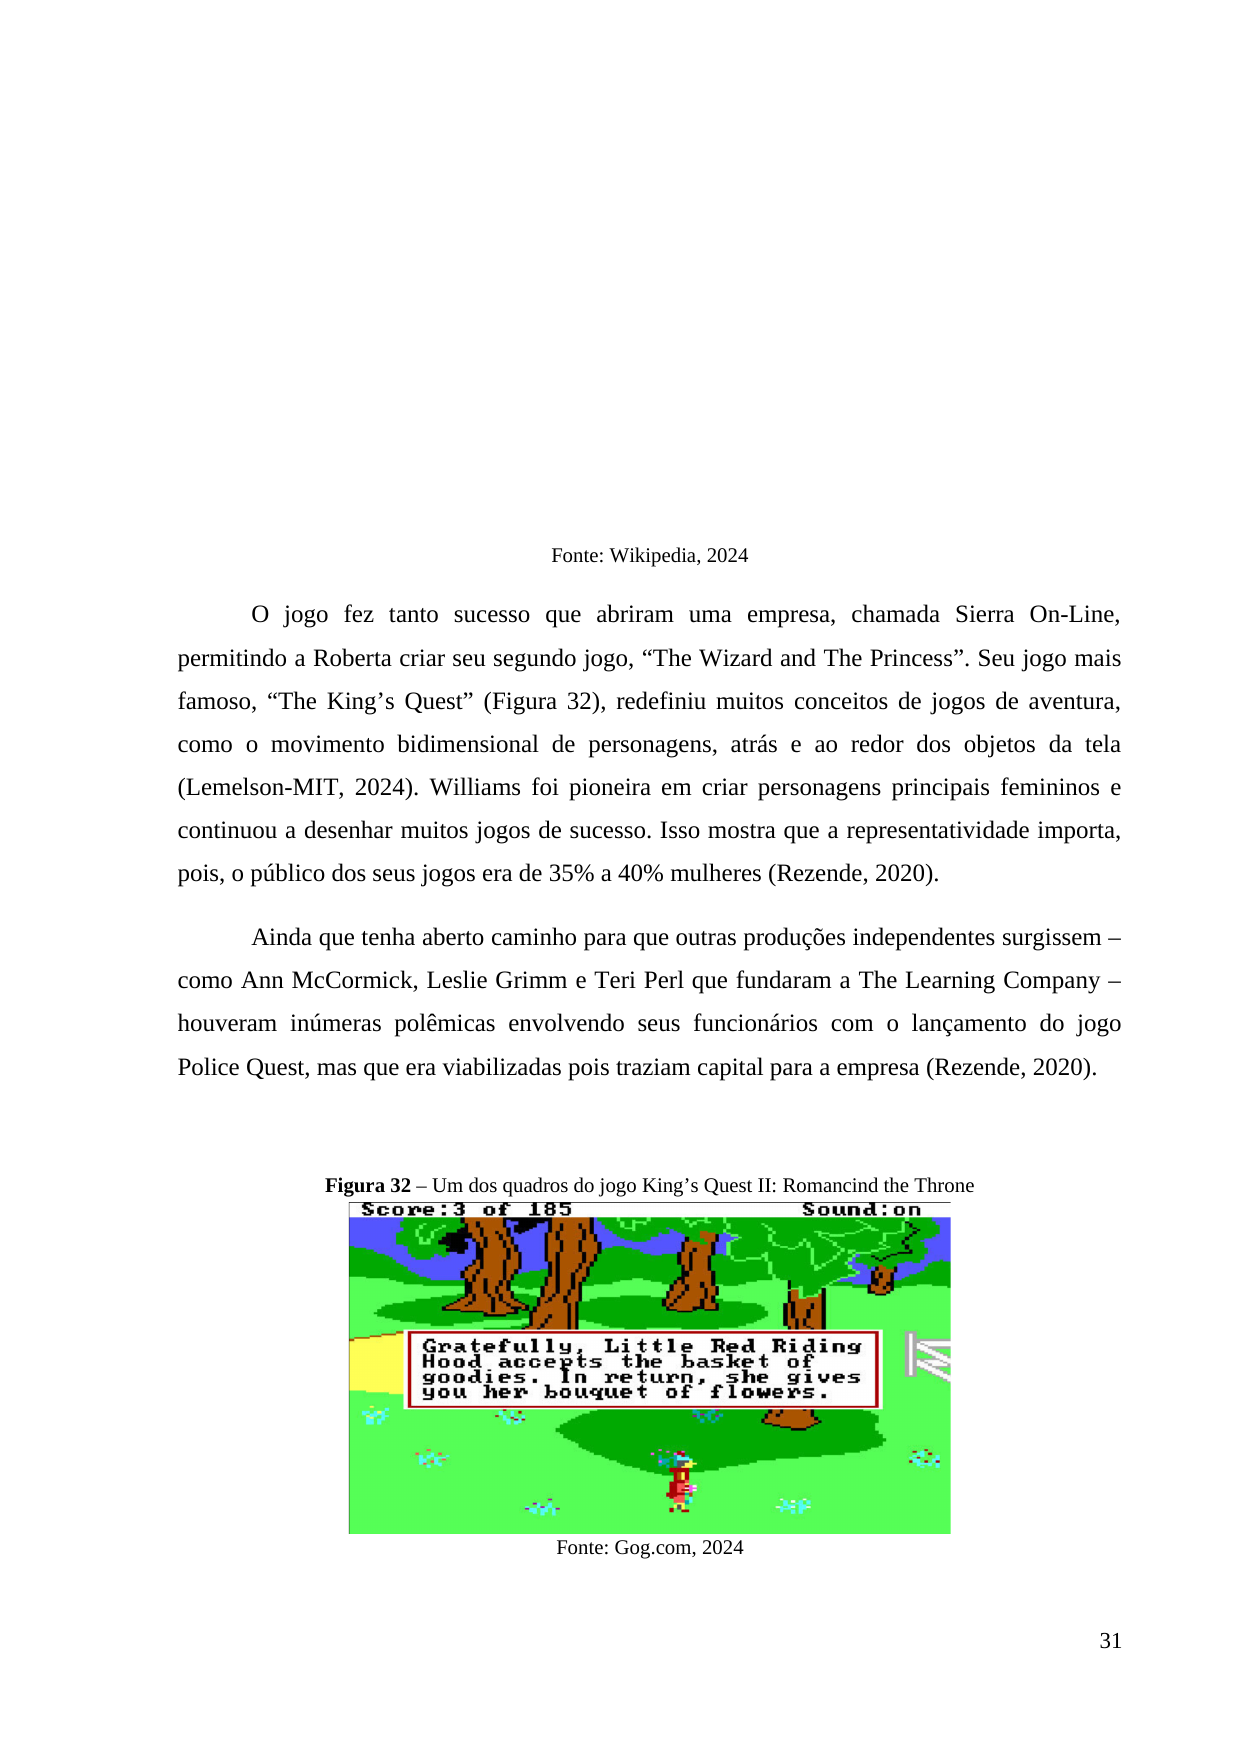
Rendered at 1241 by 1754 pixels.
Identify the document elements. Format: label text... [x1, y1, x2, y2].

text Fonte: Gog.com, 2024 [177, 1534, 1122, 1559]
text Figura 32 – Um dos quadros do jogo King’s Quest II: Romancind the Throne [177, 1172, 1122, 1197]
text O jogo fez tanto sucesso que abriram uma empresa, chamada Sierra On-Line, permitindo a Roberta criar seu segundo jogo, “The Wizard and The Princess”. Seu jogo mais famoso, “The King’s Quest” (Figura 32), redefiniu muitos conceitos de jogos de aventura, como o movimento bidimensional de personagens, atrás e ao redor dos objetos da tela (Lemelson-MIT, 2024). Williams foi pioneira em criar personagens principais femininos e continuou a desenhar muitos jogos de sucesso. Isso mostra que a representatividade importa, pois, o público dos seus jogos era de 35% a 40% mulheres (Rezende, 2020). [177, 599, 1122, 887]
picture [348, 1202, 951, 1534]
text Ainda que tenha aberto caminho para que outras produções independentes surgissem – como Ann McCormick, Leslie Grimm e Teri Perl que fundaram a The Learning Company – houveram inúmeras polêmicas envolvendo seus funcionários com o lançamento do jogo Police Quest, mas que era viabilizadas pois traziam capital para a empresa (Rezende, 2020). [177, 922, 1122, 1080]
text Fonte: Wikipedia, 2024 [177, 543, 1122, 567]
